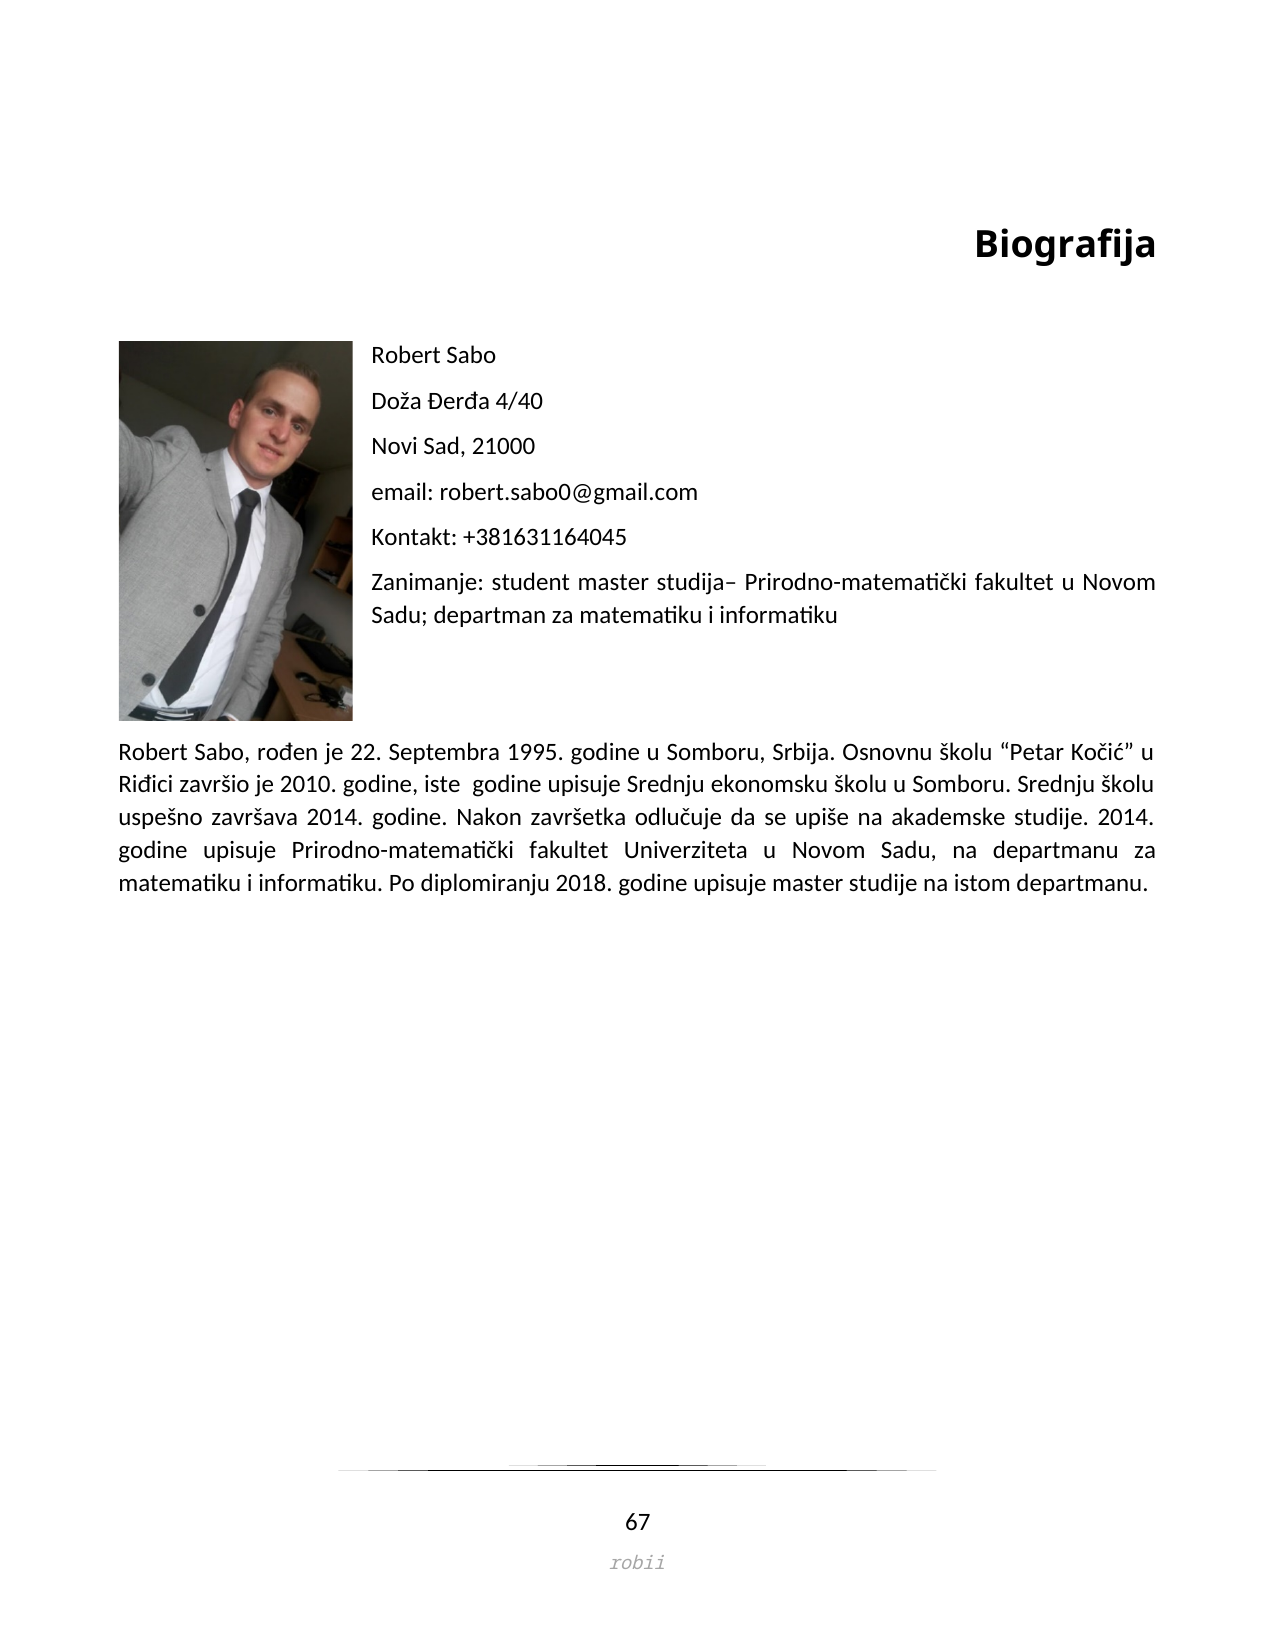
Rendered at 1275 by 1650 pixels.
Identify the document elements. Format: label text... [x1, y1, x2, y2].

text Novi Sad, 21000 [353, 430, 1157, 461]
subtitle Biografija [118, 218, 1157, 269]
text Robert Sabo [118, 339, 1157, 370]
text Kontakt: +381631164045 [353, 521, 1157, 552]
text email: robert.sabo0@gmail.com [353, 476, 1157, 506]
text Robert Sabo, rođen je 22. Septembra 1995. godine u Somboru, Srbija. Osnovnu školu “Petar Kočić” u Riđici završio je 2010. godine, iste godine upisuje Srednju ekonomsku školu u Somboru. Srednju školu uspešno završava 2014. godine. Nakon završetka odlučuje da se upiše na akademske studije. 2014. godine upisuje Prirodno-matematički fakultet Univerziteta u Novom Sadu, na departmanu za matematiku i informatiku. Po diplomiranju 2018. godine upisuje master studije na istom departmanu. [118, 736, 1157, 898]
text Zanimanje: student master studija– Prirodno-matematički fakultet u Novom Sadu; departman za matematiku i informatiku [353, 567, 1157, 630]
picture [118, 341, 353, 718]
text Doža Đerđa 4/40 [353, 385, 1157, 415]
